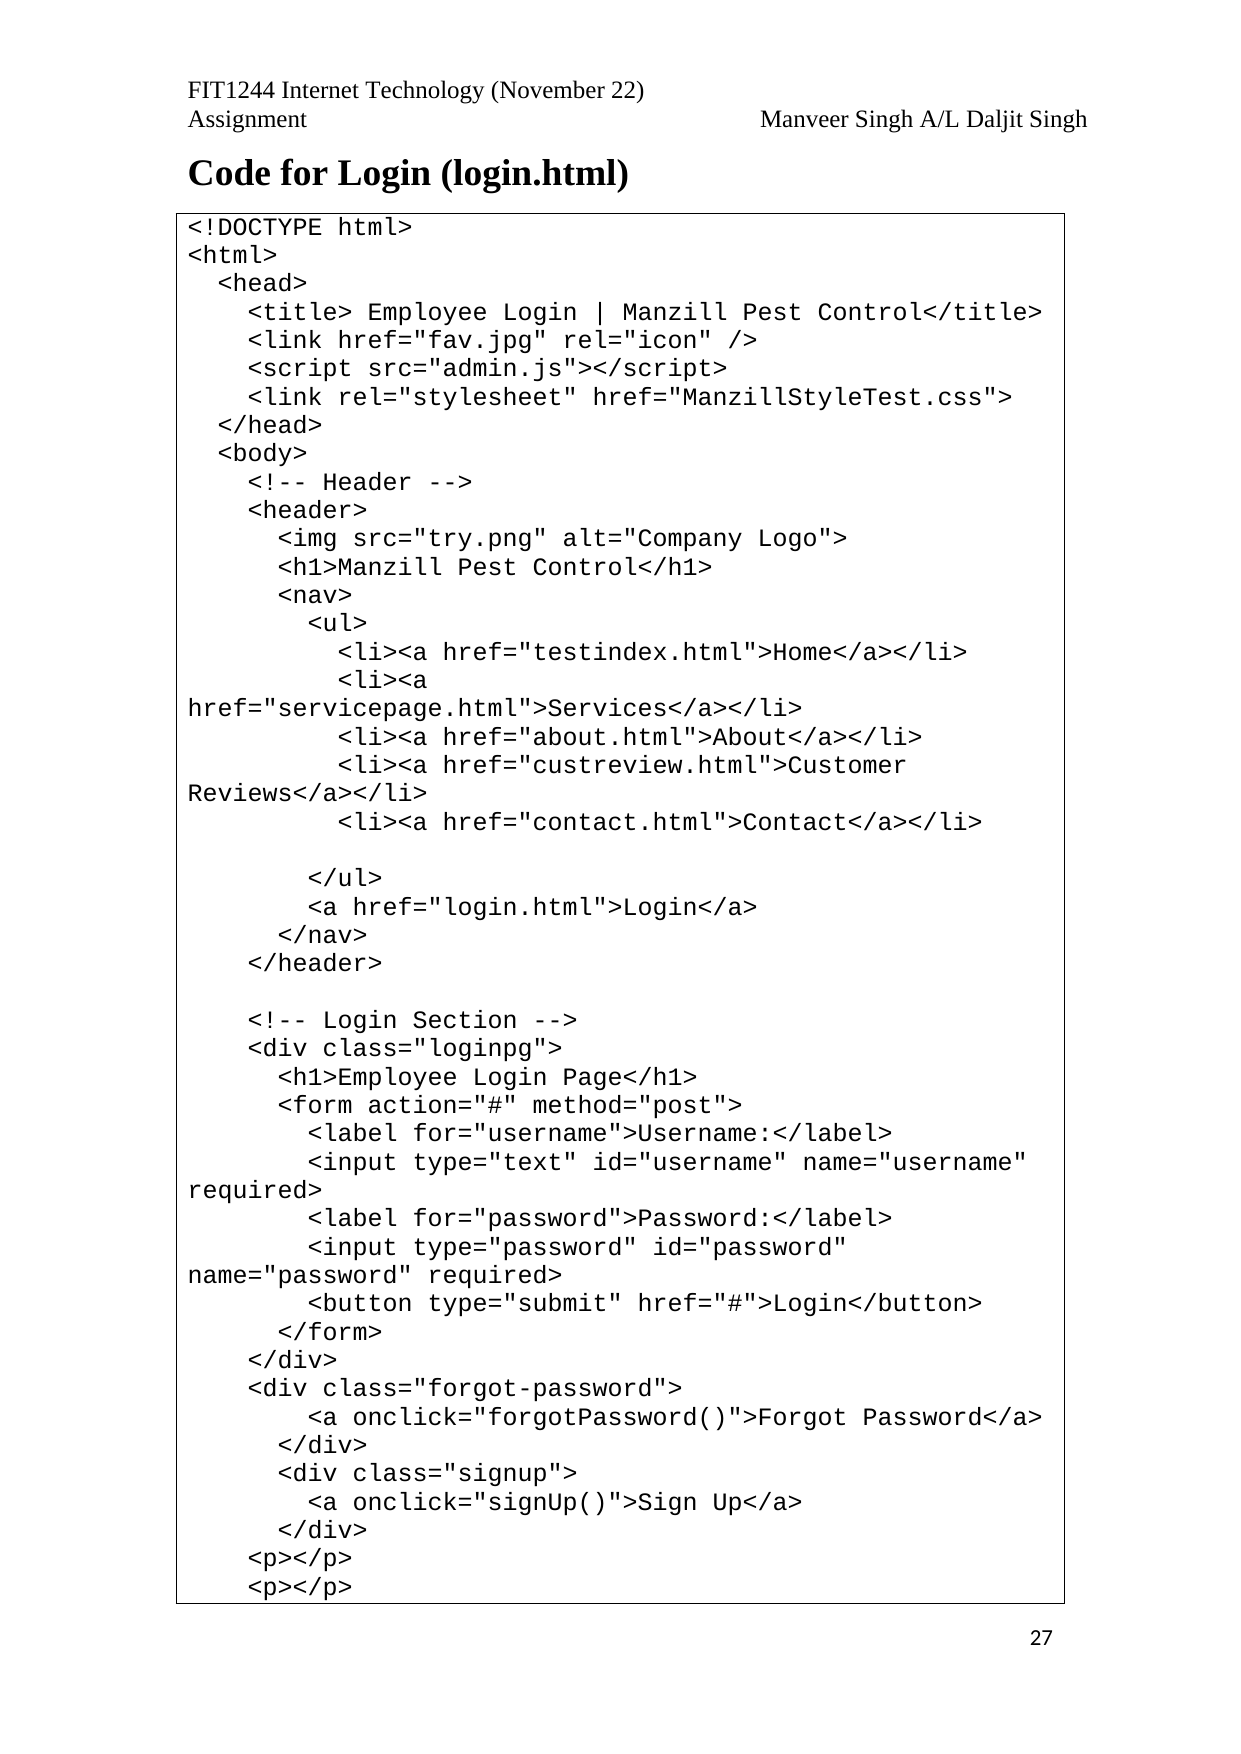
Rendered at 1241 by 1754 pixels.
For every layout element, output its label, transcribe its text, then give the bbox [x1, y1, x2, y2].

text Code for Login (login.html) [187, 150, 1053, 193]
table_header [177, 214, 1064, 1603]
